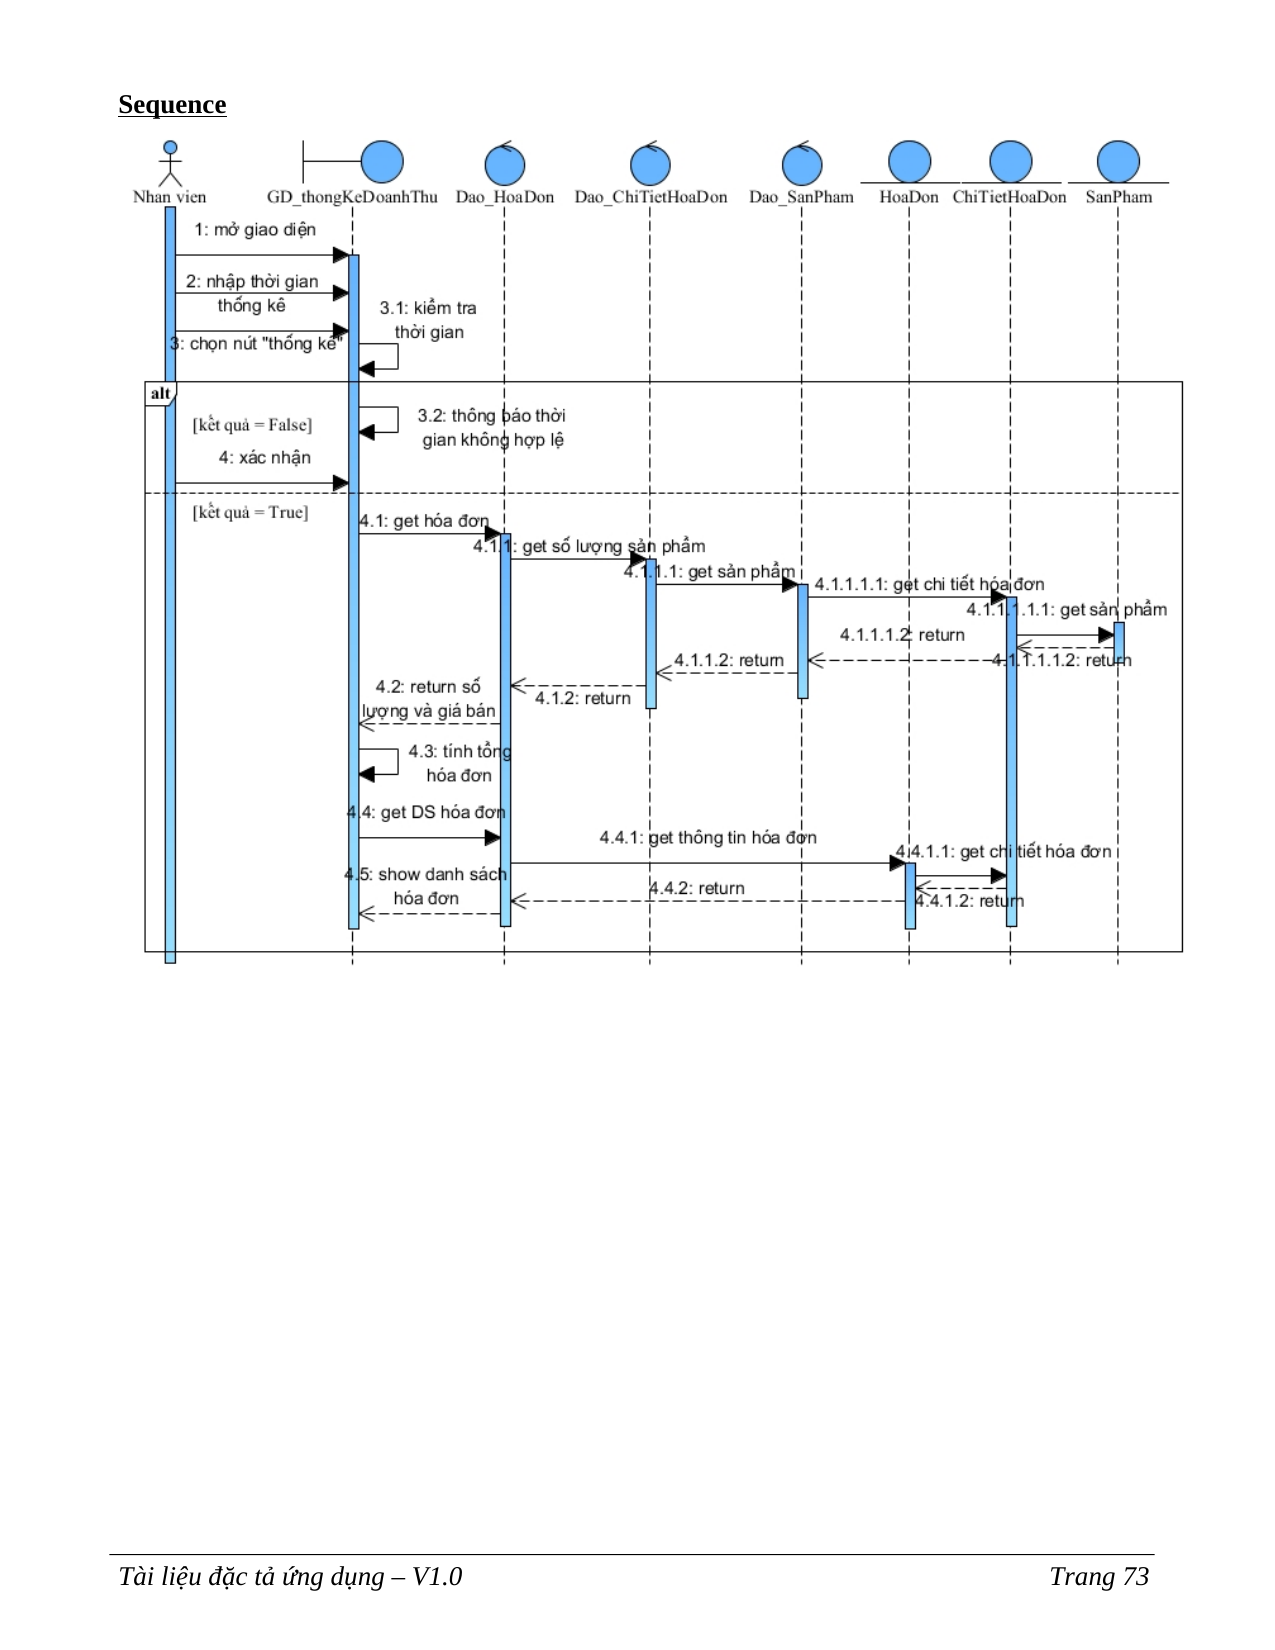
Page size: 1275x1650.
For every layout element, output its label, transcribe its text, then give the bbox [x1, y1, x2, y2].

text Sequence [118, 89, 1186, 120]
picture [118, 138, 1187, 969]
